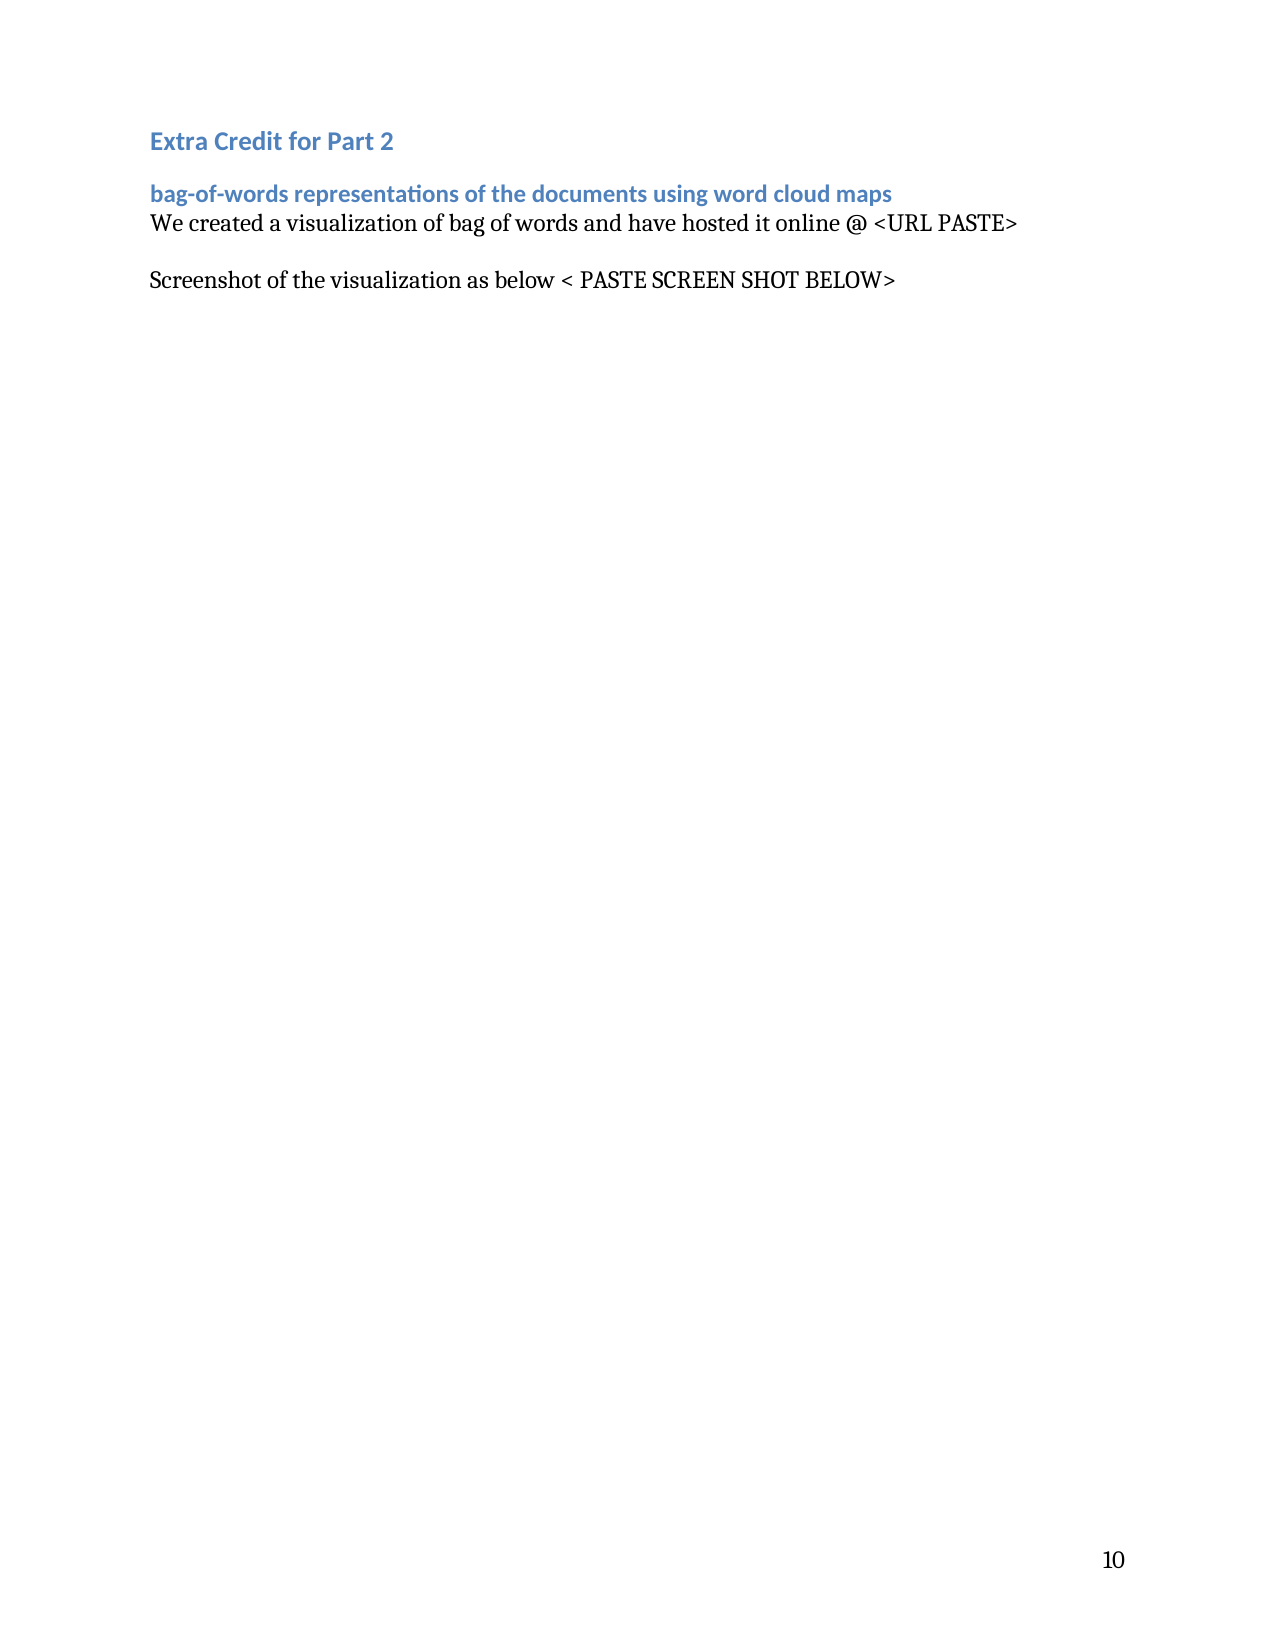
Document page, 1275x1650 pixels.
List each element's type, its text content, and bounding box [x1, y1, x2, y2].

subtitle bag-of-words representations of the documents using word cloud maps [150, 178, 1125, 209]
text Screenshot of the visualization as below < PASTE SCREEN SHOT BELOW> [150, 266, 1125, 295]
subtitle Extra Credit for Part 2 [150, 124, 1125, 158]
text We created a visualization of bag of words and have hosted it online @ <URL PASTE> [150, 209, 1125, 238]
